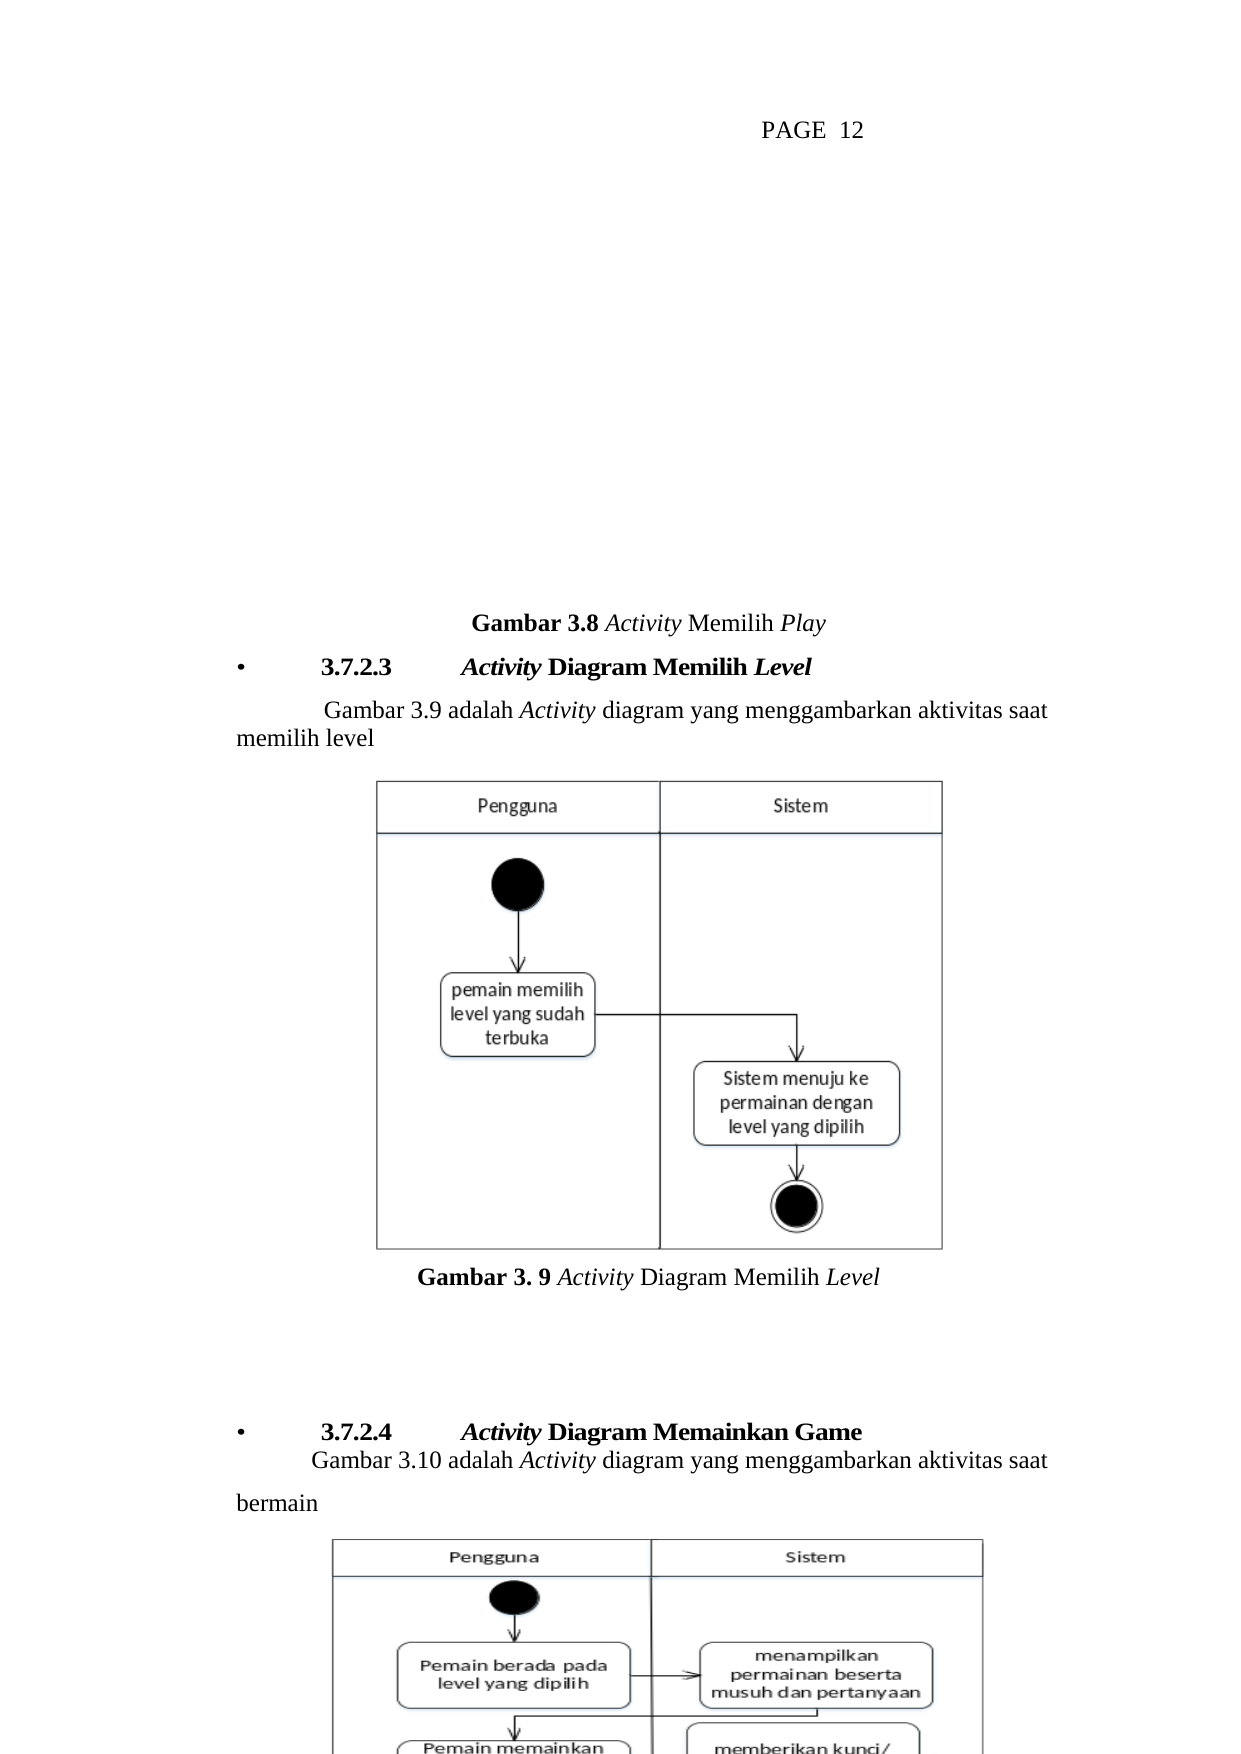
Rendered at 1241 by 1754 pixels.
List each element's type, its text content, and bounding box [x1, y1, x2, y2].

text Gambar 3.10 adalah Activity diagram yang menggambarkan aktivitas saat bermain [236, 1445, 1063, 1517]
subtitle 3.7.2.3 Activity Diagram Memilih Level [236, 652, 1063, 680]
text Gambar 3. 9 Activity Diagram Memilih Level [236, 1262, 1063, 1291]
text Gambar 3.8 Activity Memilih Play [236, 608, 1063, 637]
text Gambar 3.9 adalah Activity diagram yang menggambarkan aktivitas saat memilih level [236, 695, 1063, 752]
subtitle 3.7.2.4 Activity Diagram Memainkan Game [236, 1417, 1063, 1445]
